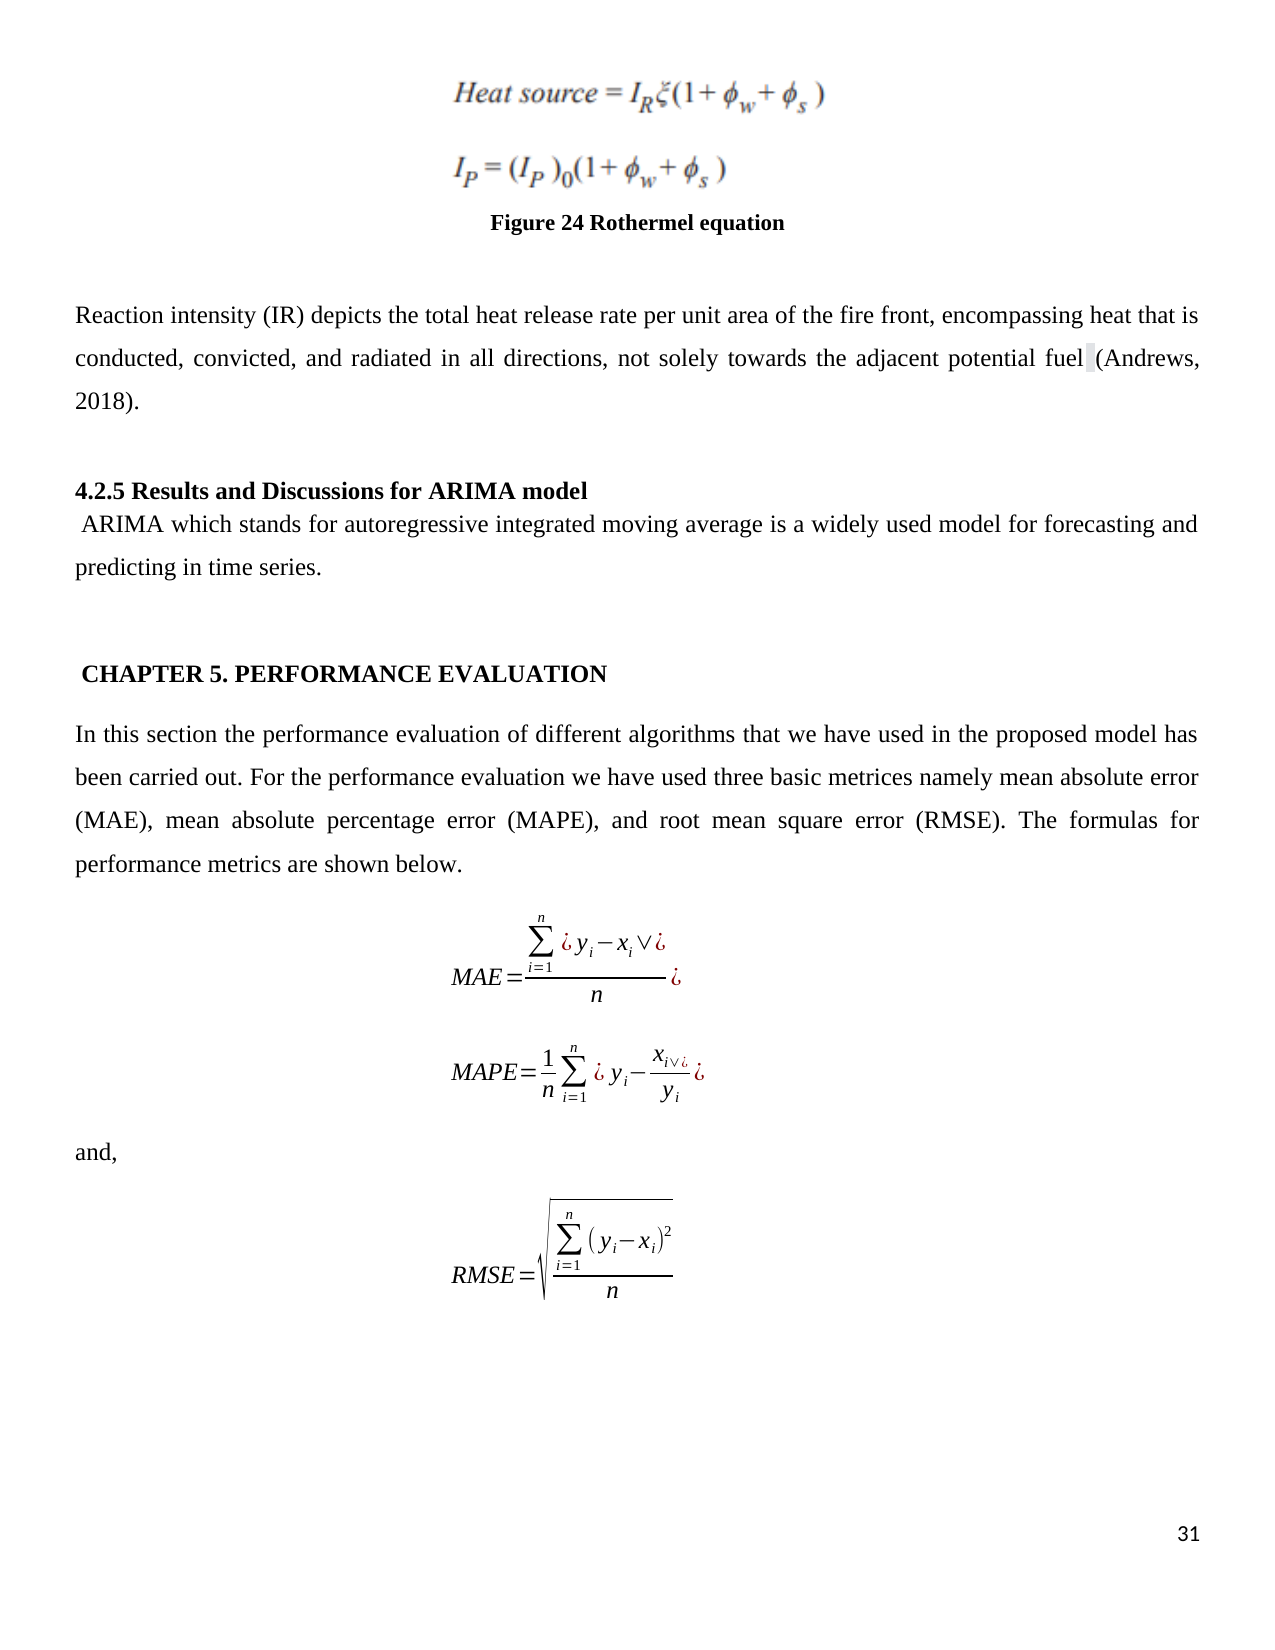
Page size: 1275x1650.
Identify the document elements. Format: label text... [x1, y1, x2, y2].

subtitle CHAPTER 5. PERFORMANCE EVALUATION [75, 659, 1200, 688]
text and, [75, 1137, 1200, 1166]
subtitle 4.2.5 Results and Discussions for ARIMA model [75, 476, 1200, 505]
list In this section the performance evaluation of different algorithms that we have used in the proposed model has been carried out. For the performance evaluation we have used three basic metrices namely mean absolute error (MAE), mean absolute percentage error (MAPE), and root mean square error (RMSE). The formulas for performance metrics are shown below. [75, 719, 1200, 877]
text ARIMA which stands for autoregressive integrated moving average is a widely used model for forecasting and predicting in time series. [75, 509, 1200, 581]
text Reaction intensity (IR) depicts the total heat release rate per unit area of the fire front, encompassing heat that is conducted, convicted, and radiated in all directions, not solely towards the adjacent potential fuel​ (Andrews, 2018)​. [75, 300, 1200, 415]
picture [416, 75, 859, 195]
